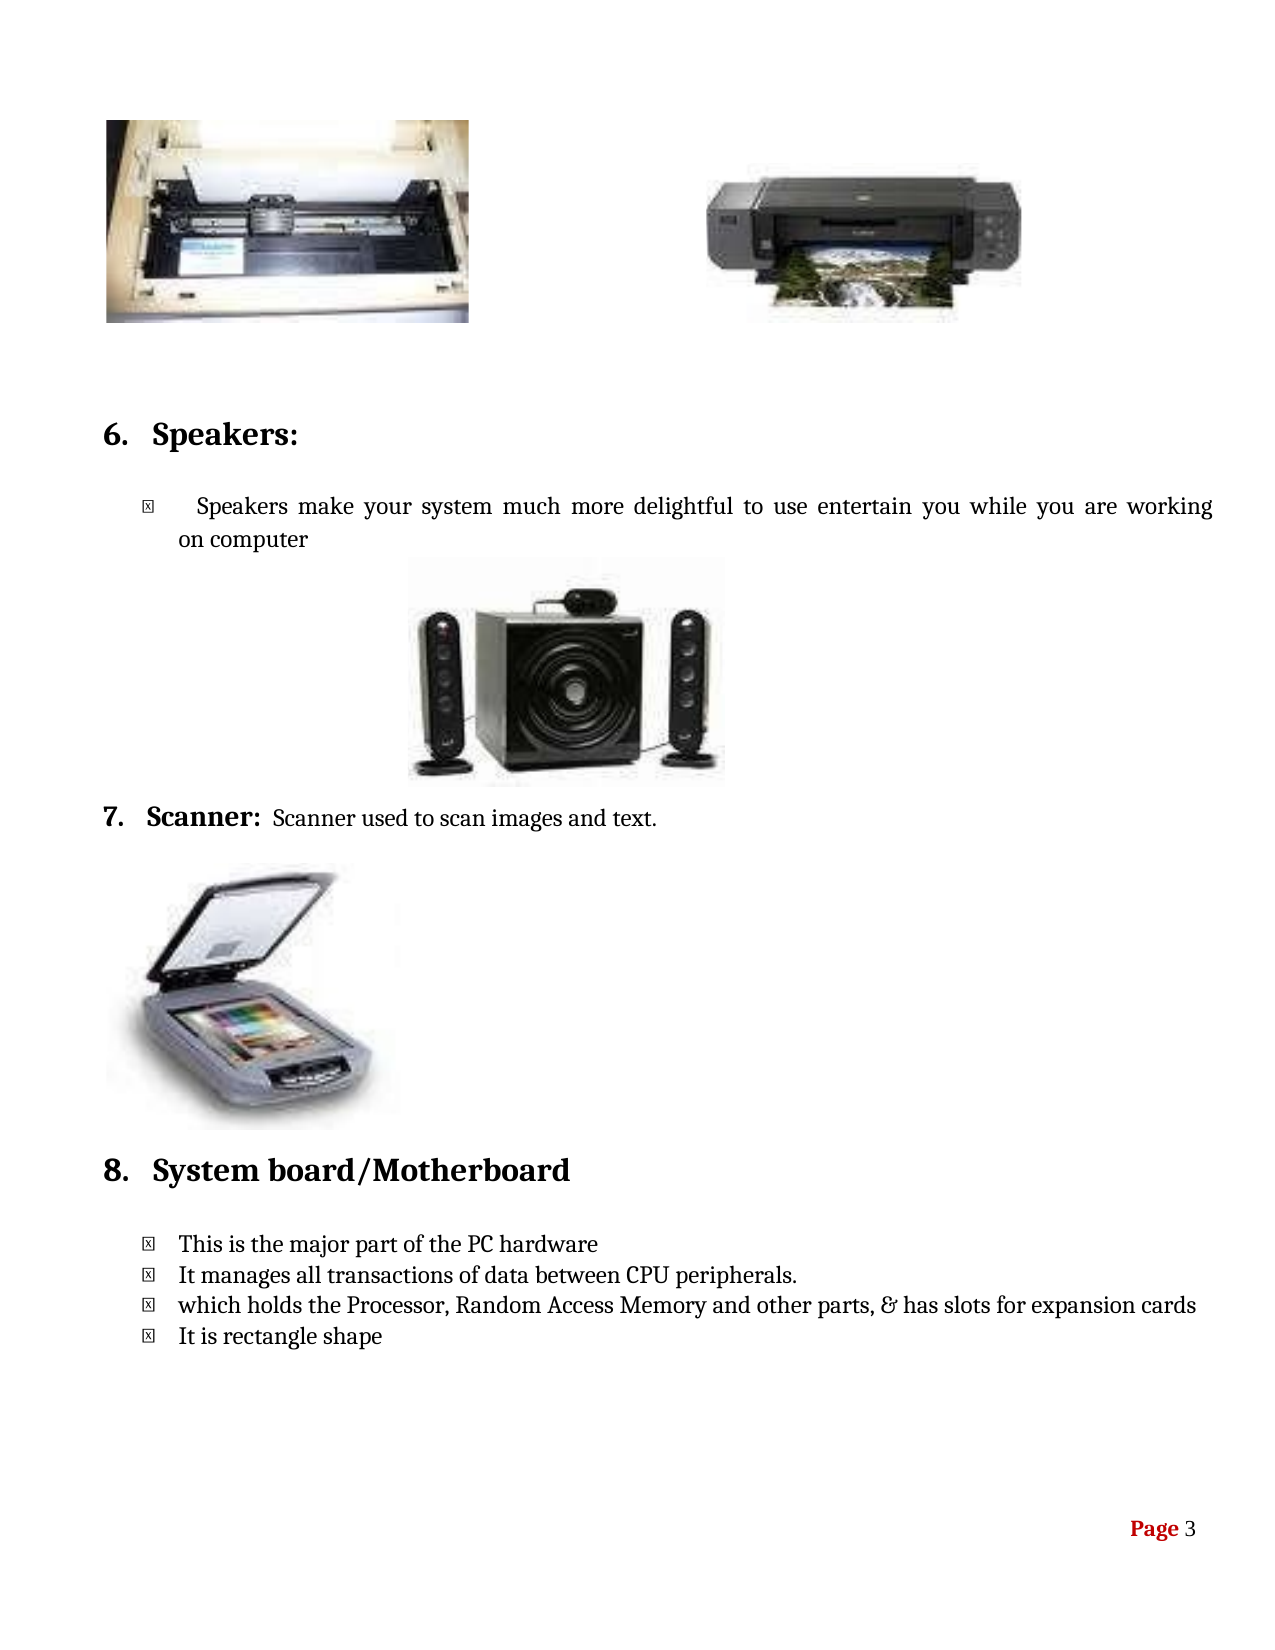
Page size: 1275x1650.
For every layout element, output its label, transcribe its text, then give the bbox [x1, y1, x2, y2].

picture [106, 120, 469, 323]
list Speakers make your system much more delightful to use entertain you while you are working on computer [141, 492, 1213, 553]
list which holds the Processor, Random Access Memory and other parts, & has slots for expansion cards [141, 1289, 1225, 1320]
list Scanner: Scanner used to scan images and text. [103, 800, 1225, 834]
picture [106, 863, 401, 1130]
list It manages all transactions of data between CPU peripherals. [141, 1259, 1225, 1289]
list It is rectangle shape [141, 1320, 1225, 1350]
subtitle System board/Motherboard [103, 882, 1225, 1190]
picture [407, 557, 725, 787]
picture [706, 163, 1022, 323]
subtitle Speakers: [103, 415, 1225, 454]
list This is the major part of the PC hardware [141, 1228, 1225, 1259]
